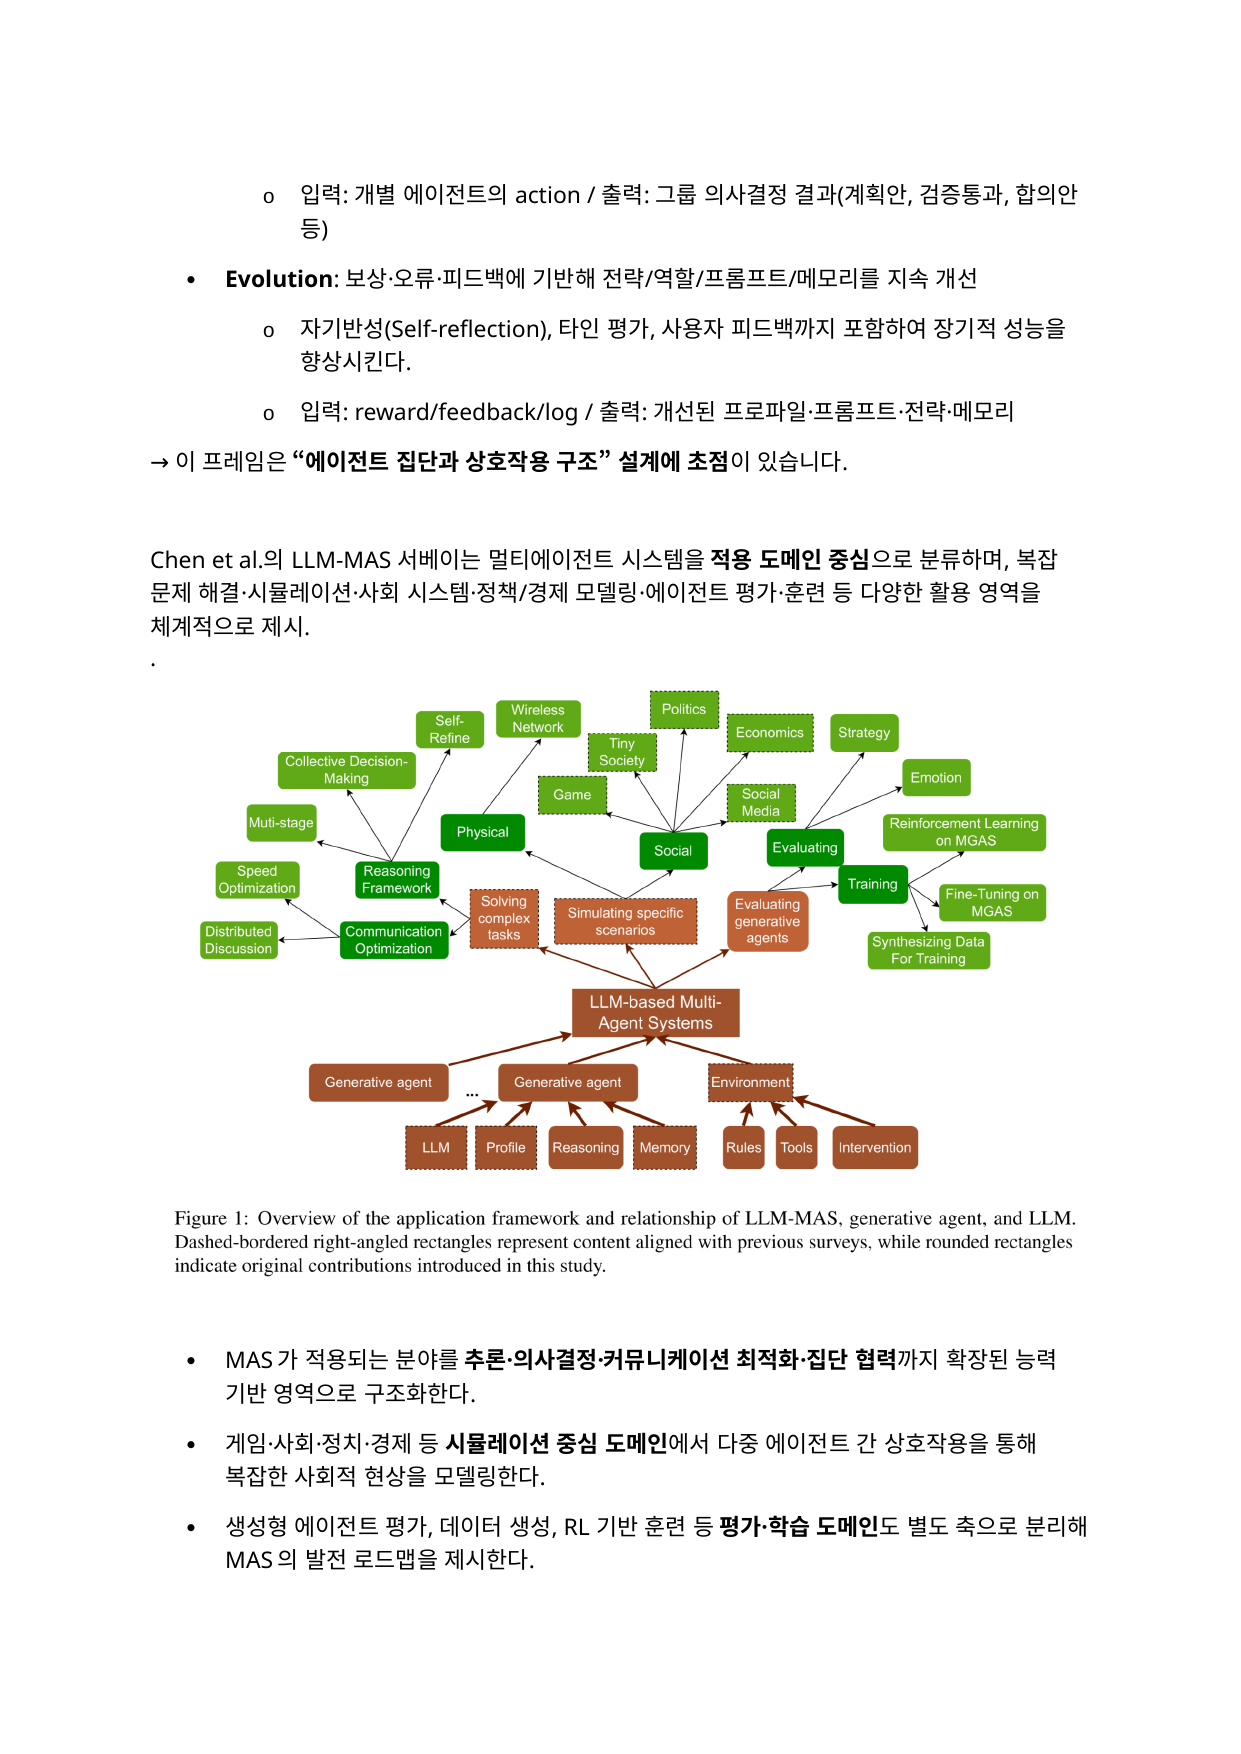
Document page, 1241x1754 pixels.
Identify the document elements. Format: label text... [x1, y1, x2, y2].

list 게임·사회·정치·경제 등 시뮬레이션 중심 도메인에서 다중 에이전트 간 상호작용을 통해 복잡한 사회적 현상을 모델링한다. [187, 1426, 1090, 1492]
list 생성형 에이전트 평가, 데이터 생성, RL 기반 훈련 등 평가·학습 도메인도 별도 축으로 분리해 MAS의 발전 로드맵을 제시한다. [187, 1509, 1090, 1576]
list 입력: 개별 에이전트의 action / 출력: 그룹 의사결정 결과(계획안, 검증통과, 합의안 등) [262, 177, 1090, 244]
picture [150, 673, 1091, 1278]
text → 이 프레임은 “에이전트 집단과 상호작용 구조” 설계에 초점이 있습니다. [150, 444, 1090, 477]
list 입력: reward/feedback/log / 출력: 개선된 프로파일·프롬프트·전략·메모리 [262, 394, 1090, 427]
list Evolution: 보상·오류·피드백에 기반해 전략/역할/프롬프트/메모리를 지속 개선 [187, 261, 1090, 294]
list 자기반성(Self-reflection), 타인 평가, 사용자 피드백까지 포함하여 장기적 성능을 향상시킨다. [262, 311, 1090, 377]
list MAS가 적용되는 분야를 추론·의사결정·커뮤니케이션 최적화·집단 협력까지 확장된 능력 기반 영역으로 구조화한다. [187, 1342, 1090, 1409]
text Chen et al.의 LLM-MAS 서베이는 멀티에이전트 시스템을 적용 도메인 중심으로 분류하며, 복잡 문제 해결·시뮬레이션·사회 시스템·정책/경제 모델링·에이전트 평가·훈련 등 다양한 활용 영역을 체계적으로 제시. . [150, 542, 1090, 673]
